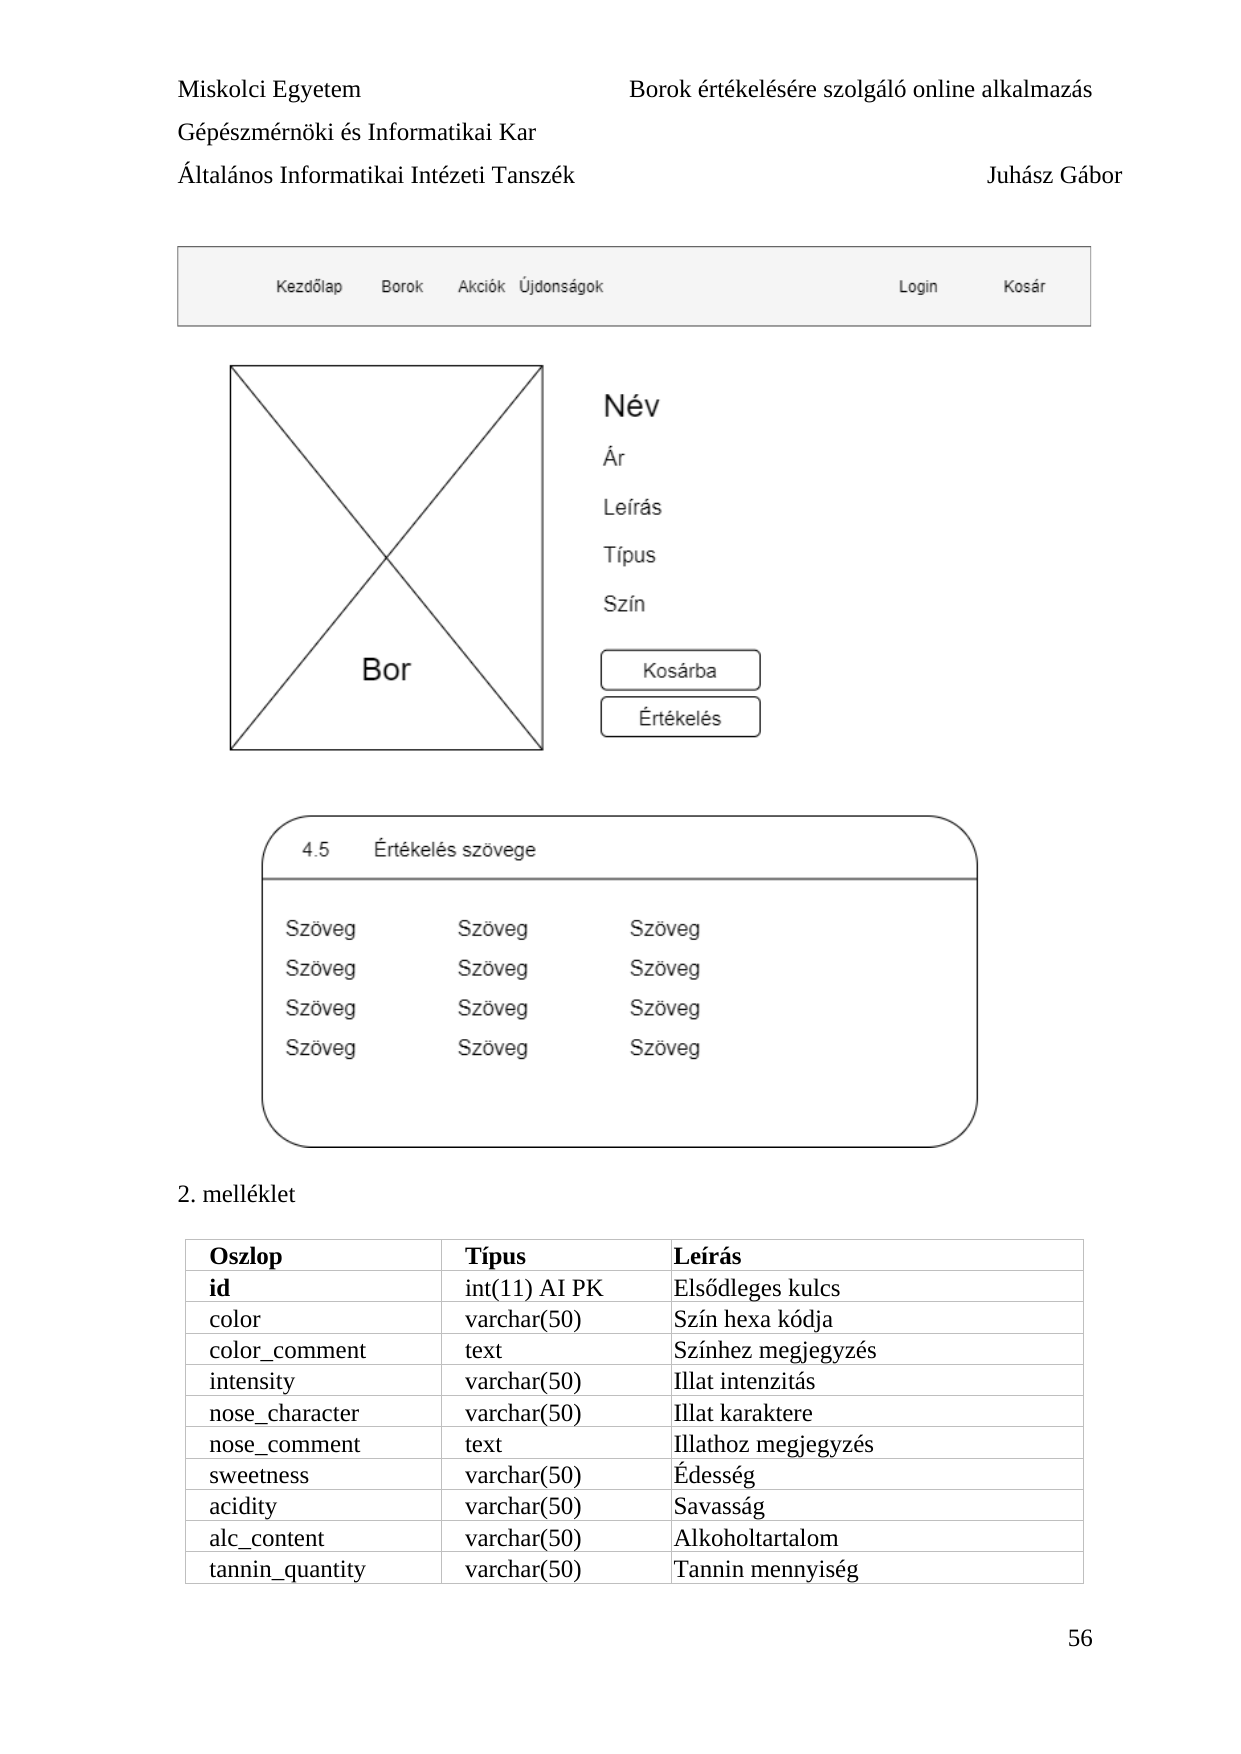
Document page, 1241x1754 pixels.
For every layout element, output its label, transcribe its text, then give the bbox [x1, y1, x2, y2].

table_cell Szín hexa kódja [672, 1302, 1083, 1332]
table_cell varchar(50) [442, 1459, 671, 1489]
table_cell varchar(50) [442, 1521, 671, 1551]
table_cell intensity [186, 1365, 441, 1395]
table_header Típus [442, 1240, 671, 1270]
table_header Leírás [672, 1240, 1083, 1270]
table_cell text [442, 1427, 671, 1457]
table_cell Elsődleges kulcs [672, 1271, 1083, 1301]
table_cell varchar(50) [442, 1365, 671, 1395]
table_cell varchar(50) [442, 1552, 671, 1582]
table_cell Illathoz megjegyzés [672, 1427, 1083, 1457]
table_cell nose_comment [186, 1427, 441, 1457]
text 2. melléklet [177, 1179, 1092, 1208]
table_cell Savasság [672, 1490, 1083, 1520]
table_cell varchar(50) [442, 1490, 671, 1520]
table_cell nose_character [186, 1396, 441, 1426]
table_cell Illat intenzitás [672, 1365, 1083, 1395]
table_cell id [186, 1271, 441, 1301]
table_cell Édesség [672, 1459, 1083, 1489]
table_cell alc_content [186, 1521, 441, 1551]
table_cell int(11) AI PK [442, 1271, 671, 1301]
table_cell tannin_quantity [186, 1552, 441, 1582]
table_cell Illat karaktere [672, 1396, 1083, 1426]
table_cell Tannin mennyiség [672, 1552, 1083, 1582]
picture [177, 246, 1092, 1148]
table_cell color [186, 1302, 441, 1332]
table_cell acidity [186, 1490, 441, 1520]
table_cell varchar(50) [442, 1396, 671, 1426]
table_cell sweetness [186, 1459, 441, 1489]
table_cell text [442, 1334, 671, 1364]
table_cell varchar(50) [442, 1302, 671, 1332]
table_header Oszlop [186, 1240, 441, 1270]
table_cell Színhez megjegyzés [672, 1334, 1083, 1364]
table_cell Alkoholtartalom [672, 1521, 1083, 1551]
table_cell color_comment [186, 1334, 441, 1364]
